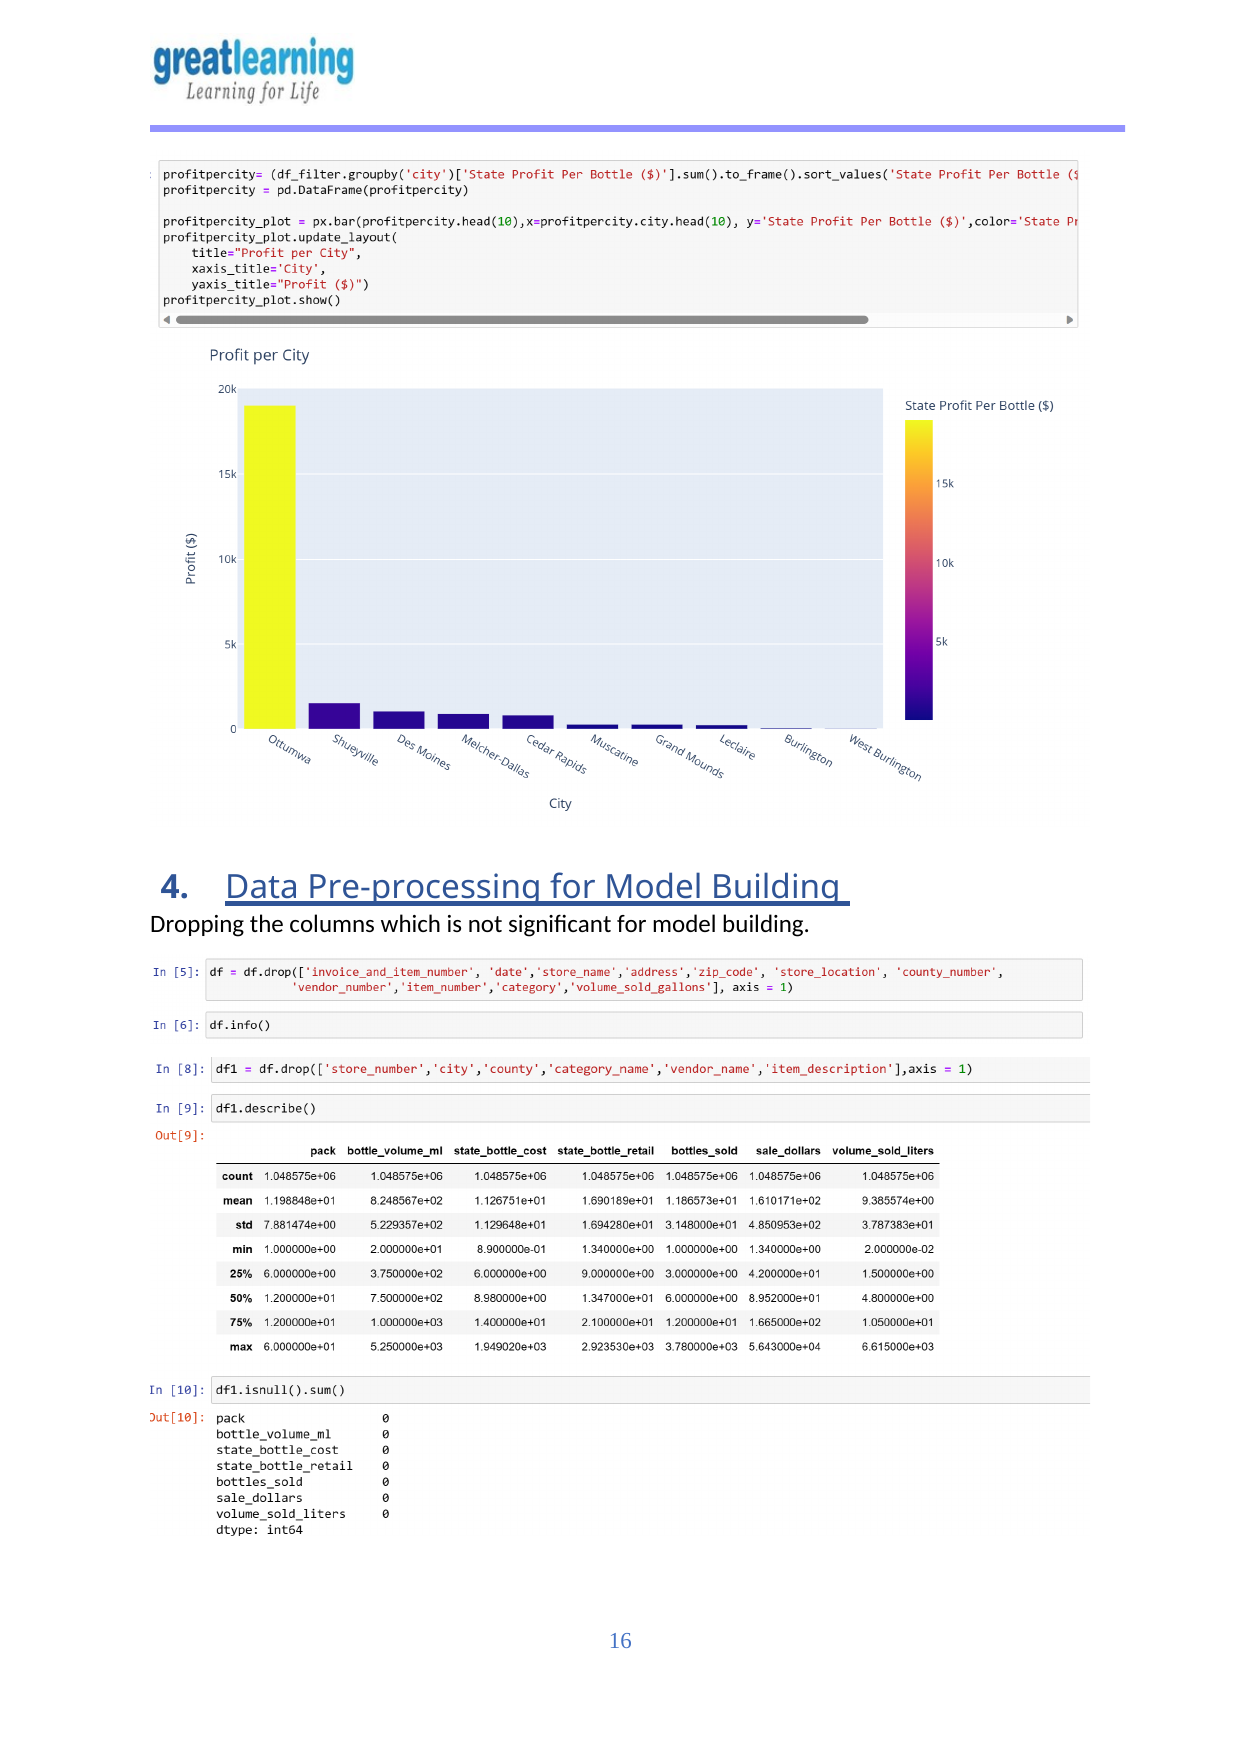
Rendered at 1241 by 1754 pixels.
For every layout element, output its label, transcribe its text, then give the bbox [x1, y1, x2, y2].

text Dropping the columns which is not significant for model building. [150, 908, 1069, 939]
picture [150, 125, 1125, 132]
picture [150, 33, 356, 106]
picture [150, 150, 1091, 827]
picture [150, 954, 1091, 1044]
picture [150, 1057, 1091, 1536]
subtitle Data Pre-processing for Model Building [160, 863, 1090, 908]
